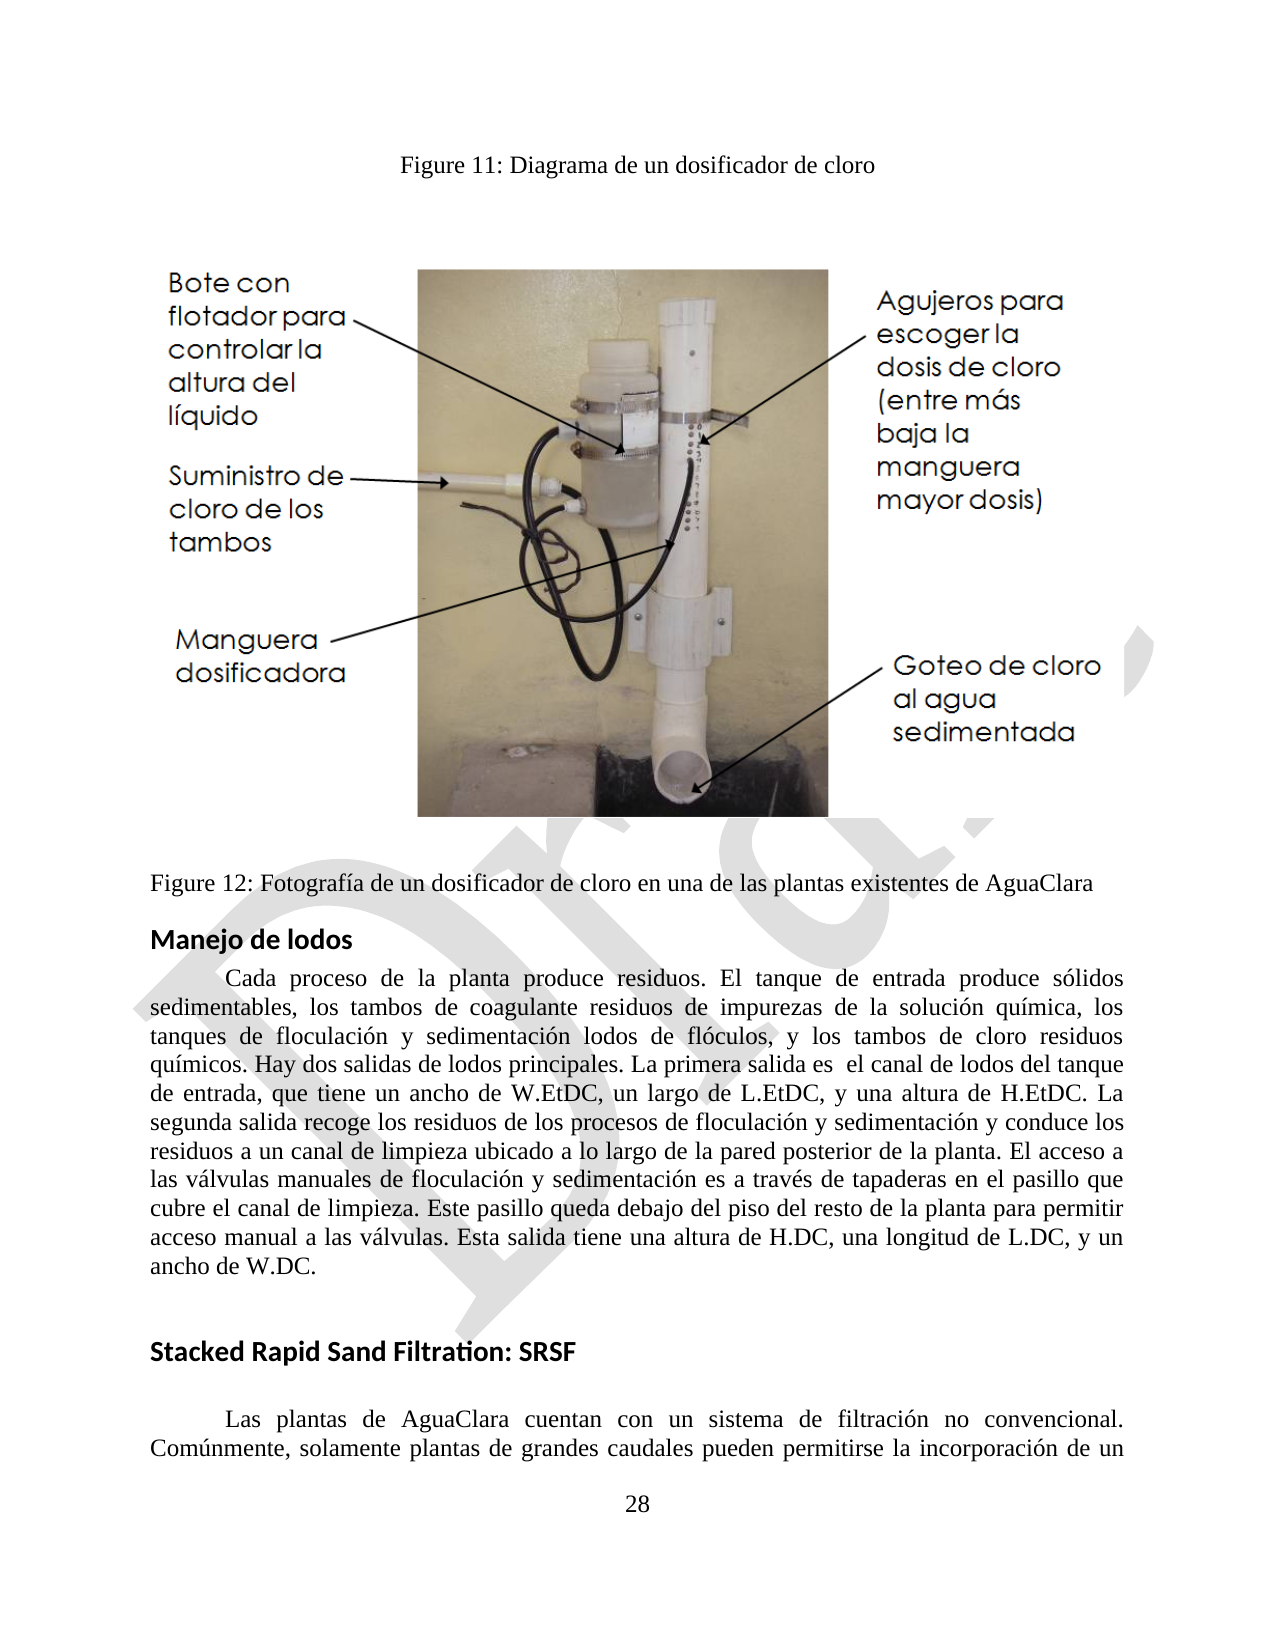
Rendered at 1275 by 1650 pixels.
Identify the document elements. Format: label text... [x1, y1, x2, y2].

picture [150, 257, 1125, 818]
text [150, 1404, 1125, 1461]
text Cada proceso de la planta produce residuos. El tanque de entrada produce sólidos sedimentables, los tambos de coagulante residuos de impurezas de la solución química, los tanques de floculación y sedimentación lodos de flóculos, y los tambos de cloro residuos químicos. Hay dos salidas de lodos principales. La primera salida es el canal de lodos del tanque de entrada, que tiene un ancho de W.EtDC, un largo de L.EtDC, y una altura de H.EtDC. La segunda salida recoge los residuos de los procesos de floculación y sedimentación y conduce los residuos a un canal de limpieza ubicado a lo largo de la pared posterior de la planta. El acceso a las válvulas manuales de floculación y sedimentación es a través de tapaderas en el pasillo que cubre el canal de limpieza. Este pasillo queda debajo del piso del resto de la planta para permitir acceso manual a las válvulas. Esta salida tiene una altura de H.DC, una longitud de L.DC, y un ancho de W.DC. [150, 963, 1125, 1279]
subtitle Stacked Rapid Sand Filtration: SRSF [150, 1333, 1125, 1369]
text Figure 11: Diagrama de un dosificador de cloro [150, 150, 1125, 179]
subtitle Manejo de lodos [150, 921, 1125, 957]
text Figure 12: Fotografía de un dosificador de cloro en una de las plantas existentes de AguaClara [150, 868, 1125, 896]
